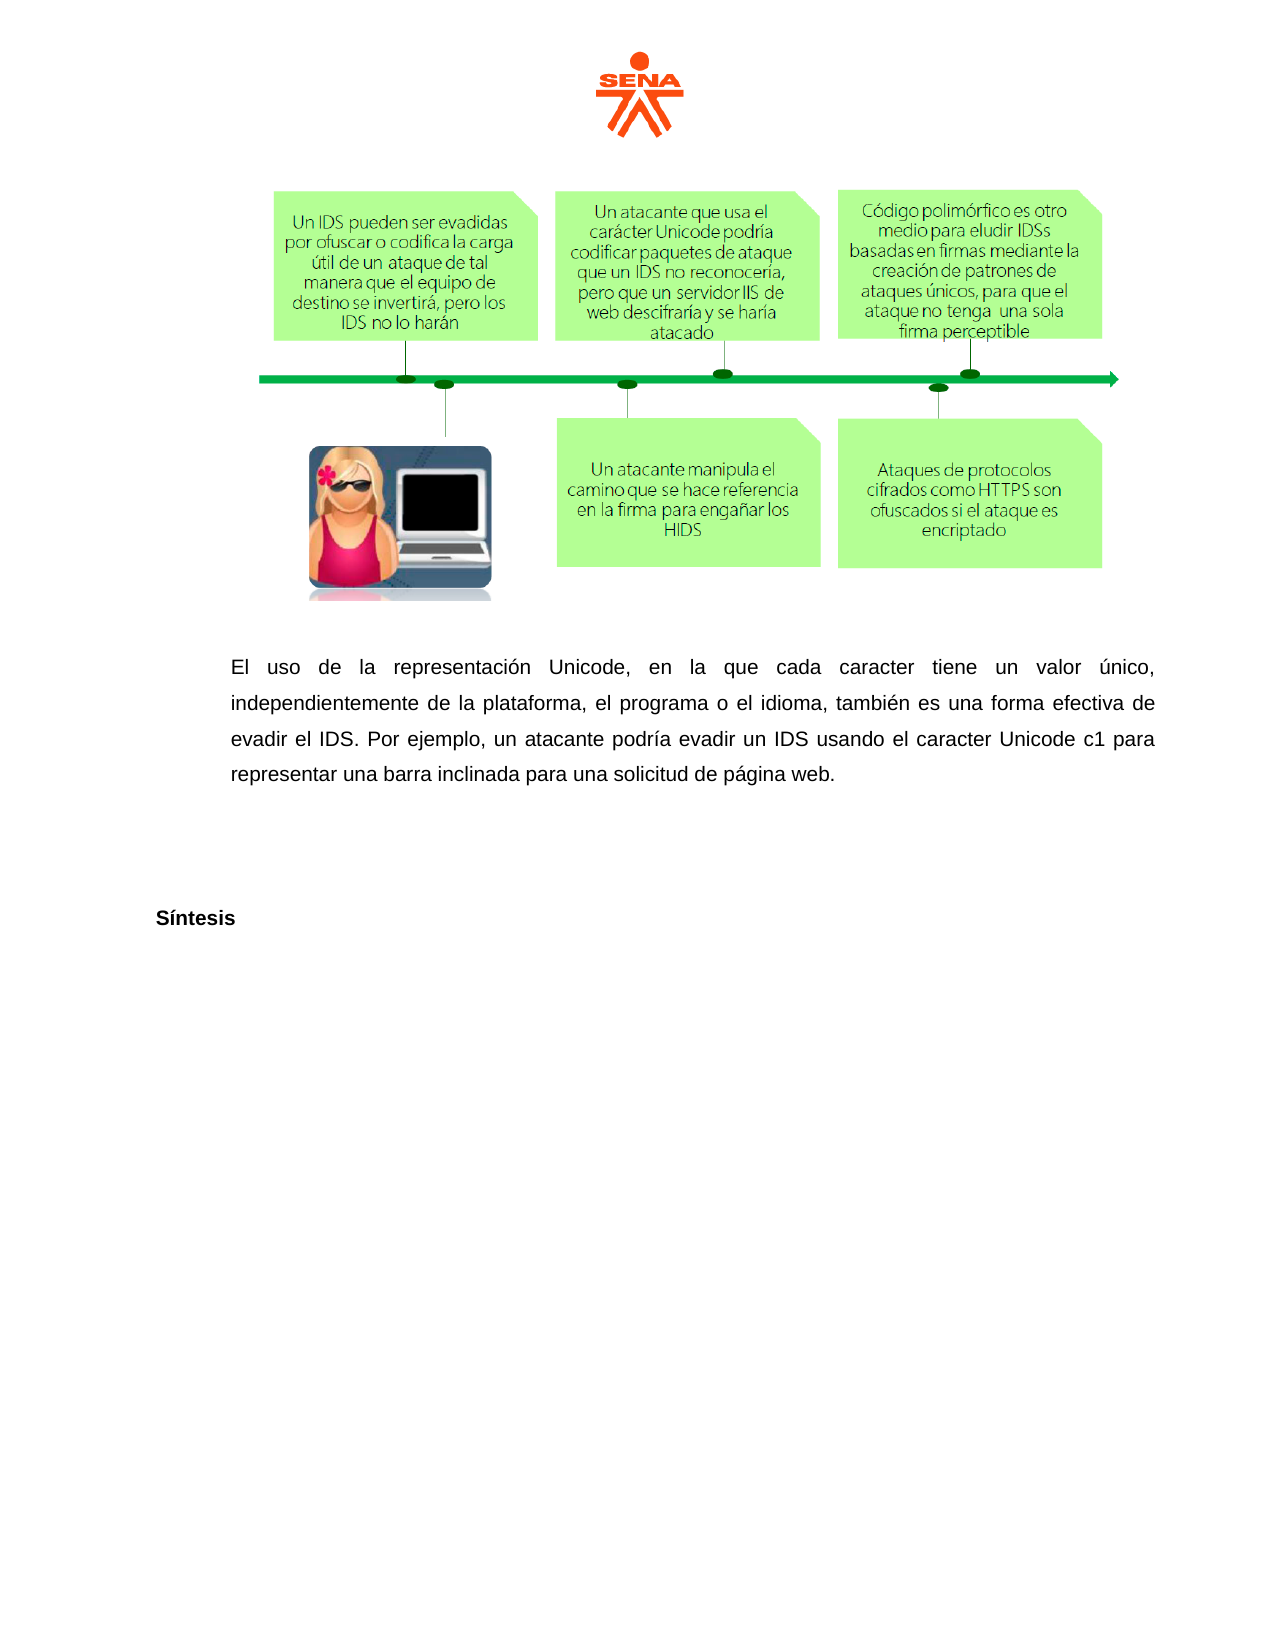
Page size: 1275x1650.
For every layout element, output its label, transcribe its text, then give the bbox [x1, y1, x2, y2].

text Síntesis [156, 906, 1157, 930]
picture [585, 48, 690, 142]
picture [250, 177, 1137, 601]
text El uso de la representación Unicode, en la que cada caracter tiene un valor único, independientemente de la plataforma, el programa o el idioma, también es una forma efectiva de evadir el IDS. Por ejemplo, un atacante podría evadir un IDS usando el caracter Unicode c1 para representar una barra inclinada para una solicitud de página web. [231, 654, 1157, 786]
